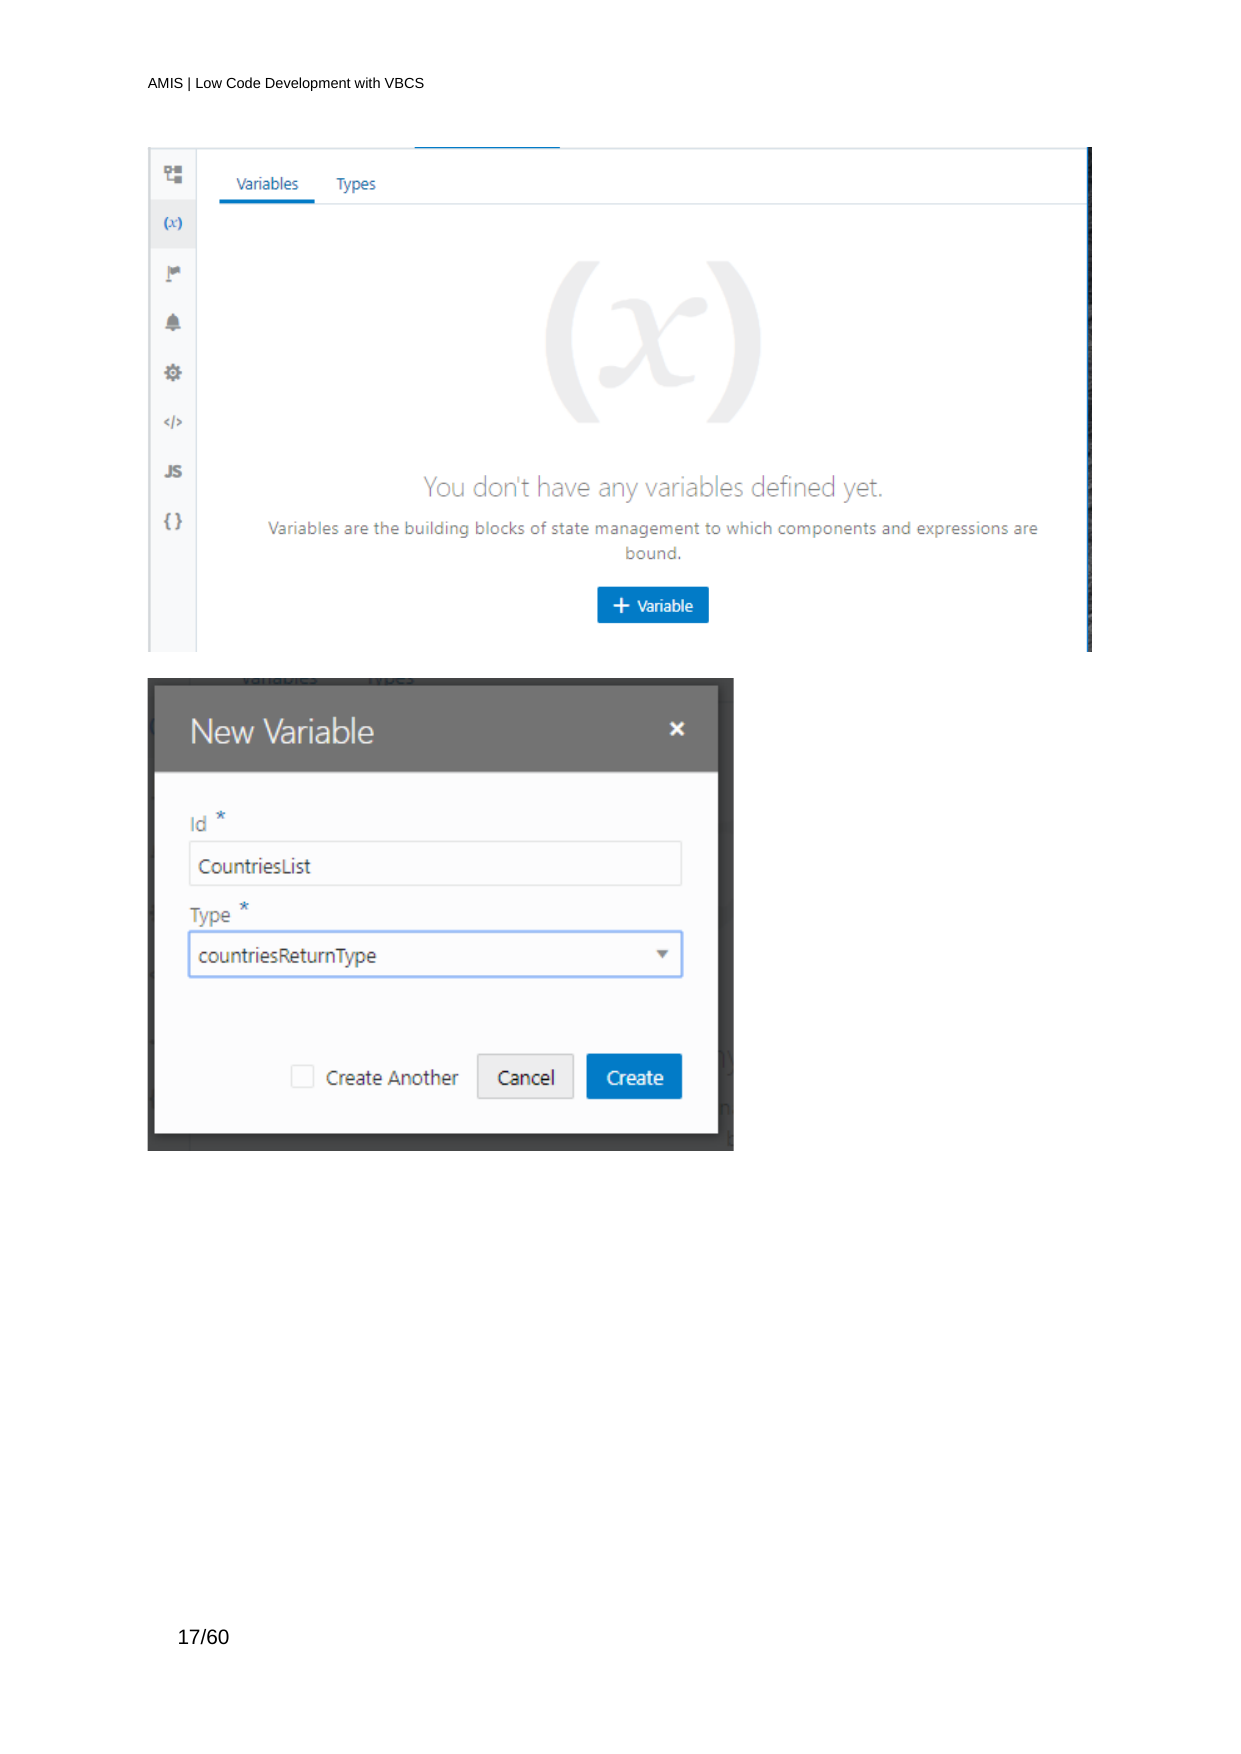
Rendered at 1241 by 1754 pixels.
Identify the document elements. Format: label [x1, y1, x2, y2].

picture [147, 147, 1092, 652]
picture [147, 678, 734, 1151]
